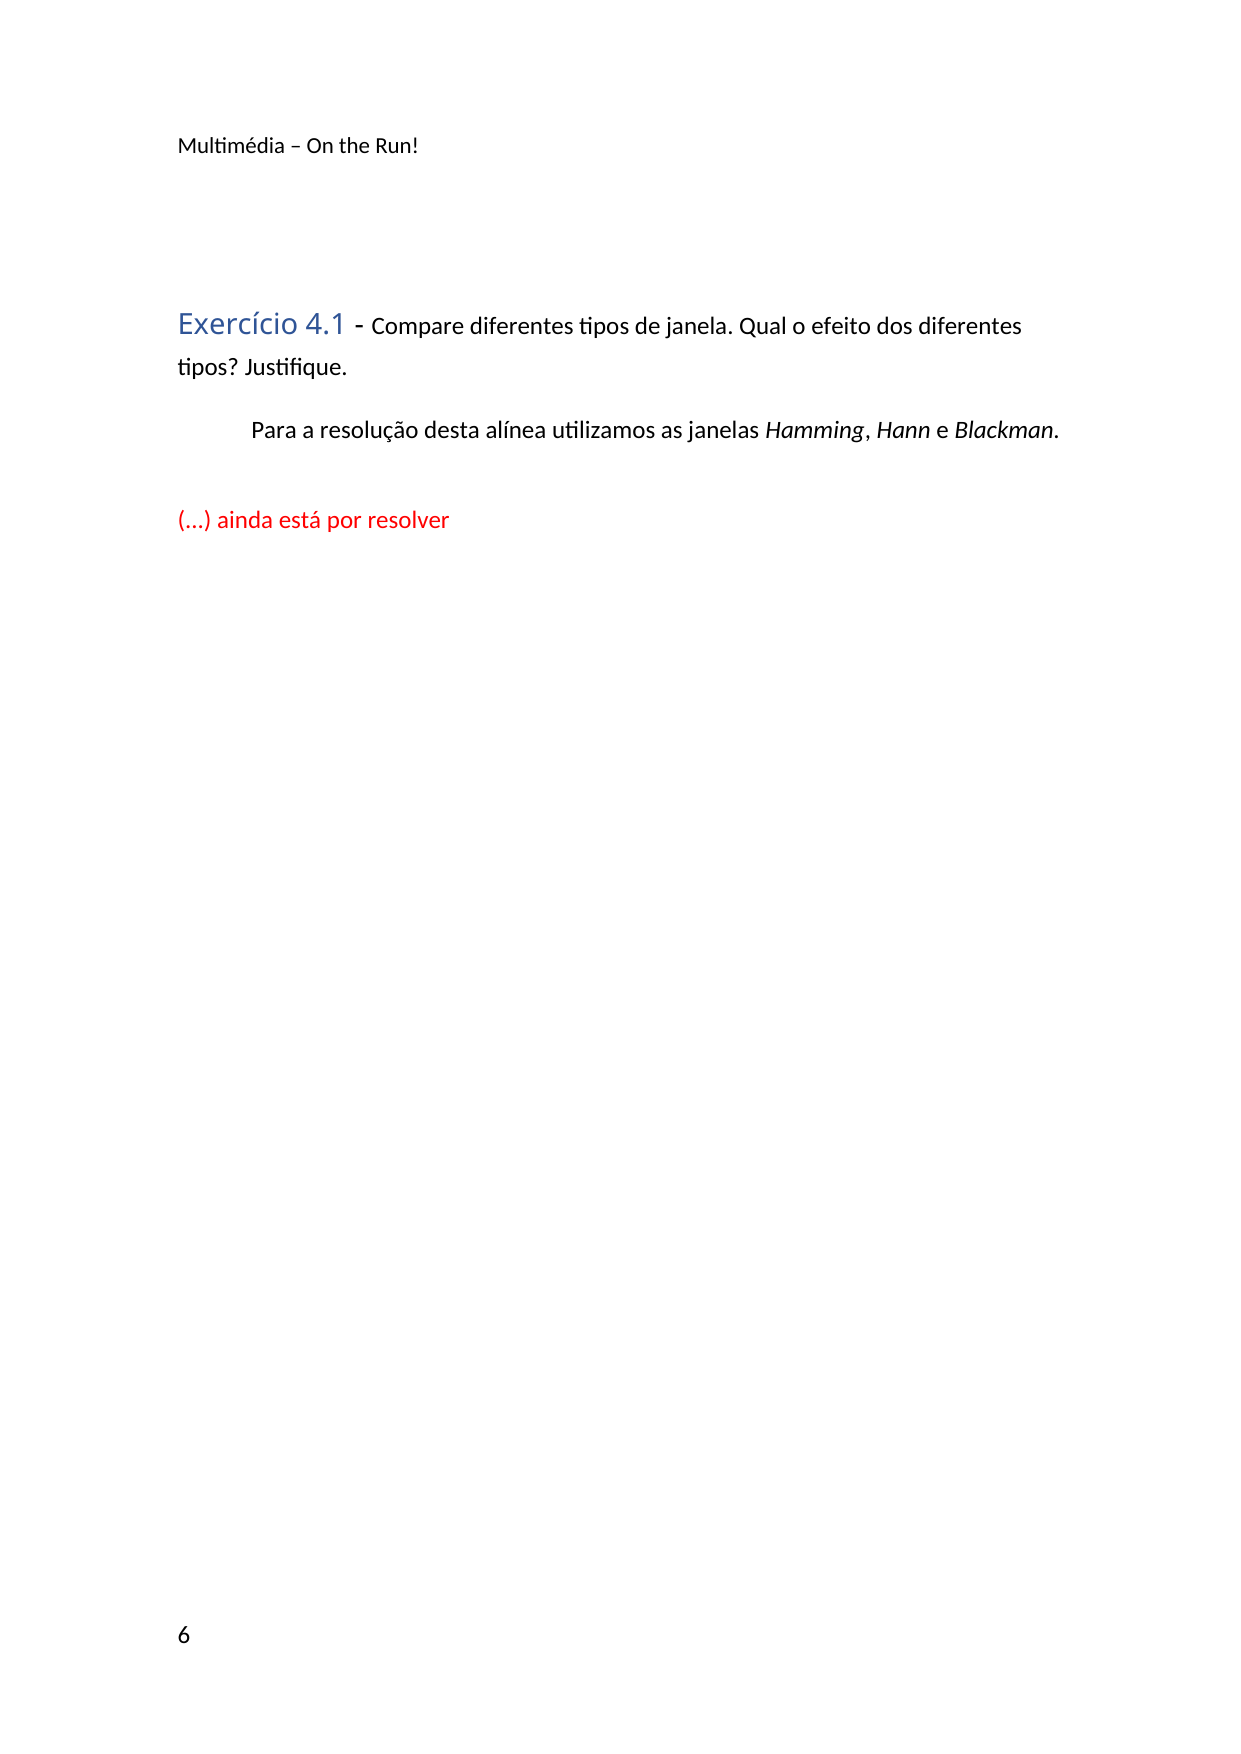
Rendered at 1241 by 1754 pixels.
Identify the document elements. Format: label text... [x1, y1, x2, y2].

text Para a resolução desta alínea utilizamos as janelas Hamming, Hann e Blackman. [177, 414, 1063, 445]
text (...) ainda está por resolver [177, 504, 1063, 535]
subtitle Exercício 4.1 - Compare diferentes tipos de janela. Qual o efeito dos diferentes tipos? Justifique. [177, 304, 1063, 384]
